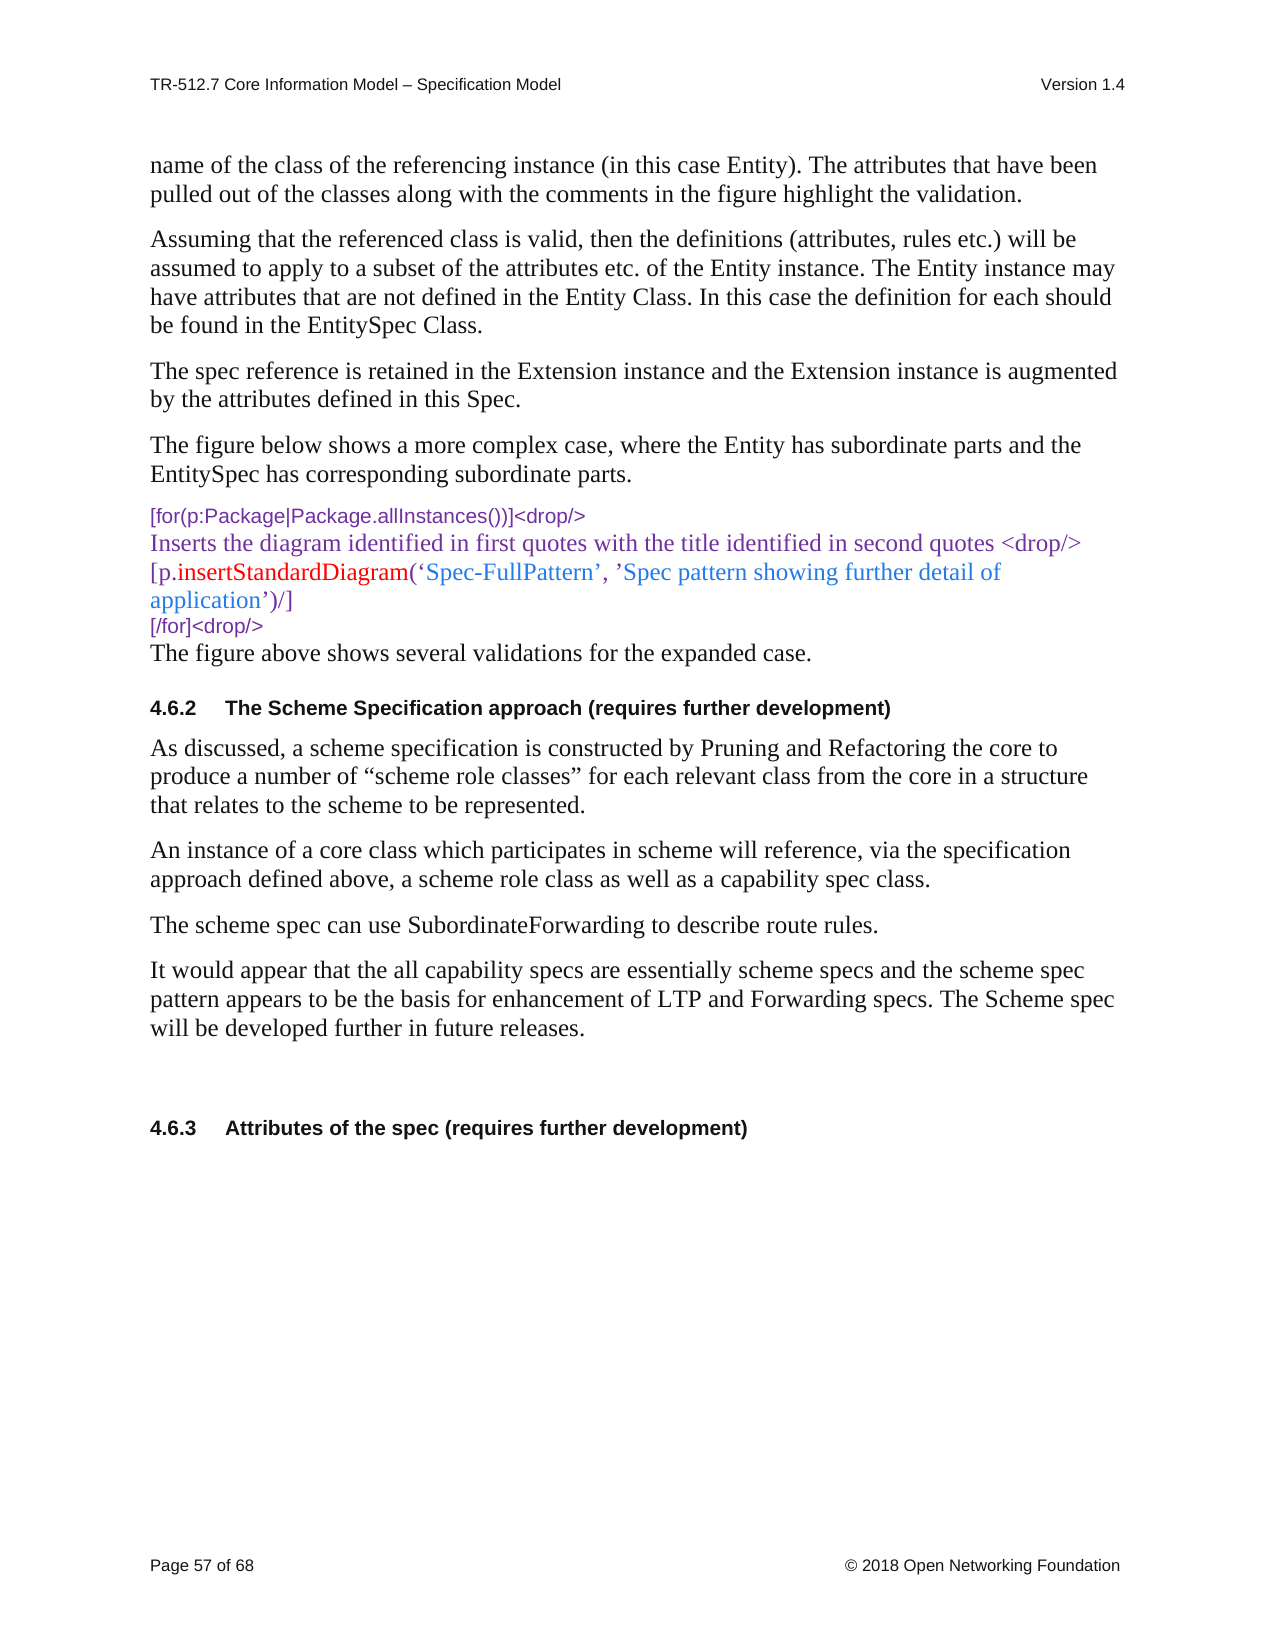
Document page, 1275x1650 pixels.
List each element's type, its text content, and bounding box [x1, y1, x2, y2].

text The figure above shows several validations for the expanded case. [150, 638, 1125, 667]
text [/for]<drop/> [150, 614, 1125, 638]
text The spec reference is retained in the Extension instance and the Extension instance is augmented by the attributes defined in this Spec. [150, 356, 1125, 413]
subtitle The Scheme Specification approach (requires further development) [150, 696, 1125, 720]
text Inserts the diagram identified in first quotes with the title identified in second quotes <drop/> [p.insertStandardDiagram(‘Spec-FullPattern’, ’Spec pattern showing further detail of application’)/] [150, 528, 1125, 614]
text The scheme spec can use SubordinateForwarding to describe route rules. [150, 910, 1125, 938]
text Assuming that the referenced class is valid, then the definitions (attributes, rules etc.) will be assumed to apply to a subset of the attributes etc. of the Entity instance. The Entity instance may have attributes that are not defined in the Entity Class. In this case the definition for each should be found in the EntitySpec Class. [150, 224, 1125, 339]
text The figure below shows a more complex case, where the Entity has subordinate parts and the EntitySpec has corresponding subordinate parts. [150, 430, 1125, 487]
text As discussed, a scheme specification is constructed by Pruning and Refactoring the core to produce a number of “scheme role classes” for each relevant class from the core in a structure that relates to the scheme to be represented. [150, 733, 1125, 819]
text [150, 150, 1125, 207]
text It would appear that the all capability specs are essentially scheme specs and the scheme spec pattern appears to be the basis for enhancement of LTP and Forwarding specs. The Scheme spec will be developed further in future releases. [150, 955, 1125, 1041]
subtitle Attributes of the spec (requires further development) [150, 1116, 1125, 1140]
text [for(p:Package|Package.allInstances())]<drop/> [150, 504, 1125, 528]
text An instance of a core class which participates in scheme will reference, via the specification approach defined above, a scheme role class as well as a capability spec class. [150, 836, 1125, 893]
